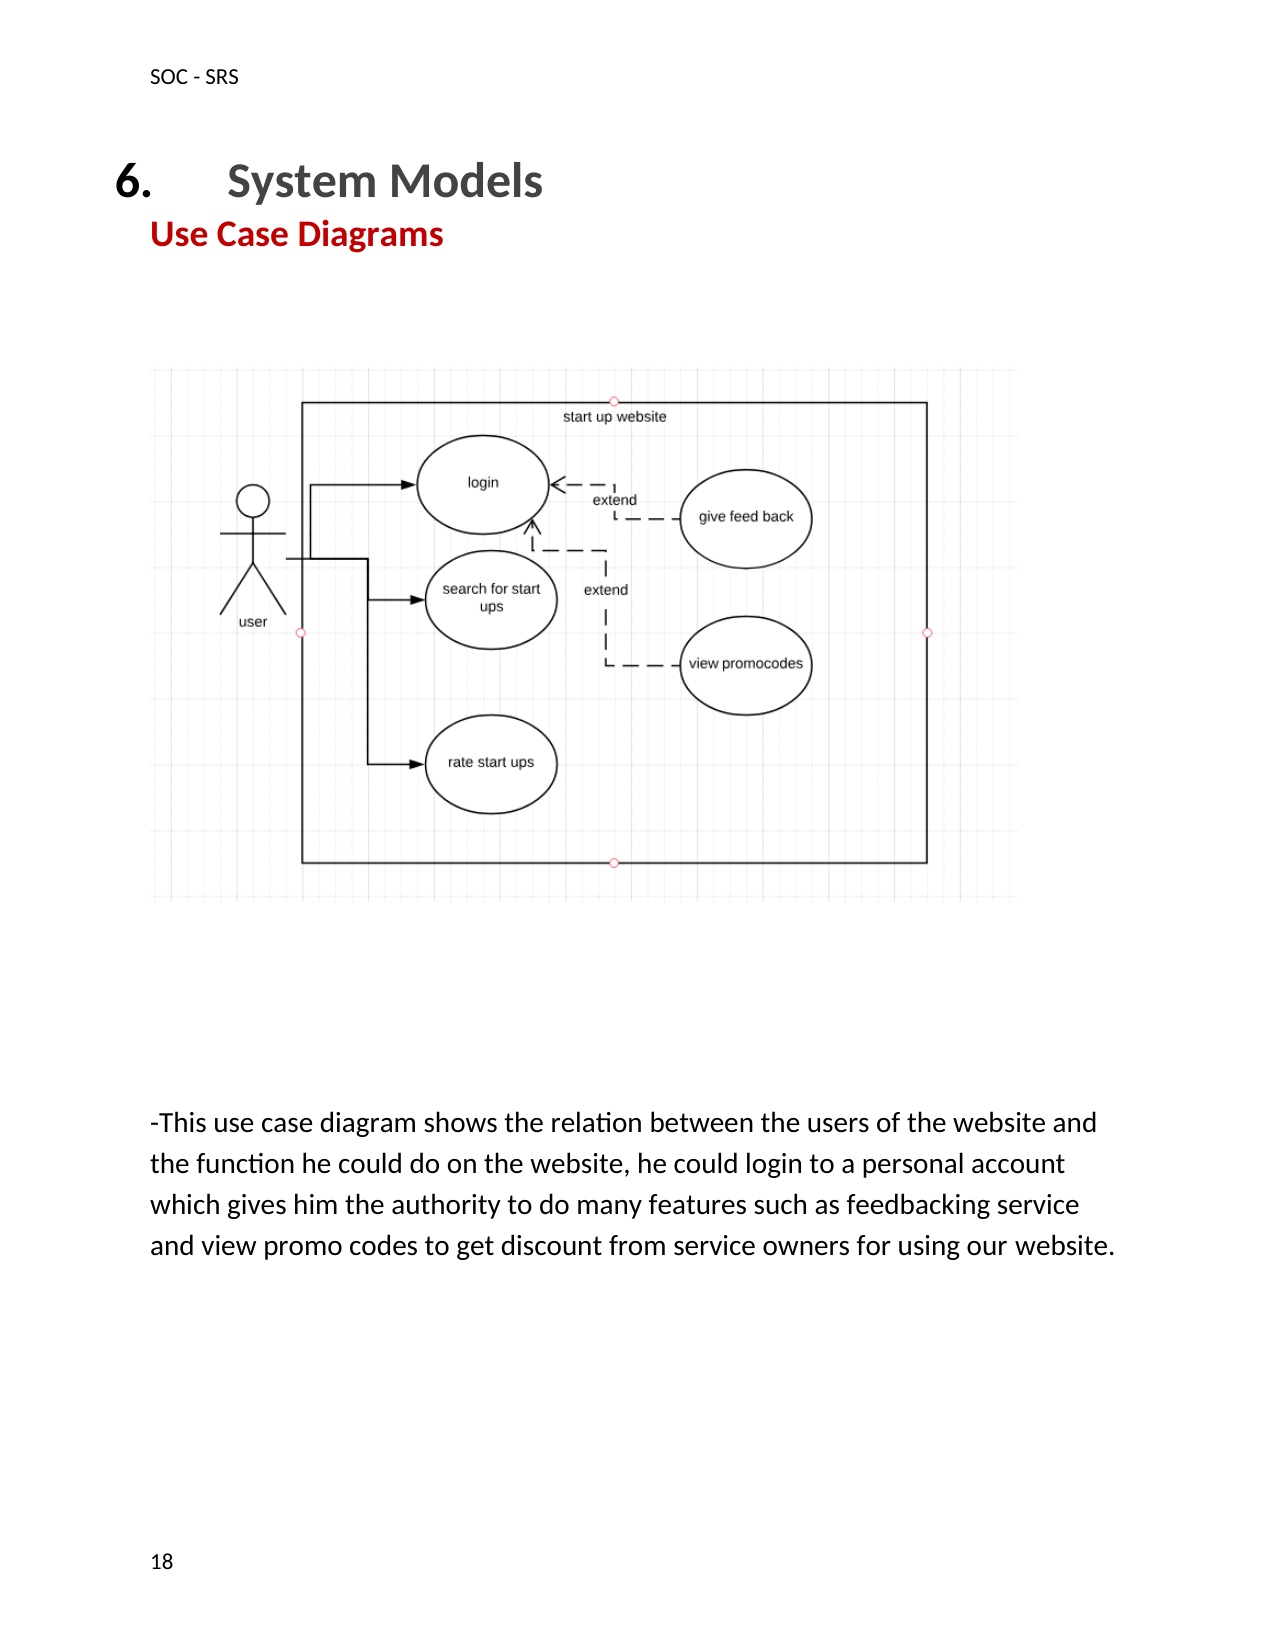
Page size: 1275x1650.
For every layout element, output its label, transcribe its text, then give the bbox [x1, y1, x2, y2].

picture [150, 367, 1019, 902]
subtitle System Models [114, 149, 1173, 210]
subtitle Use Case Diagrams [150, 210, 1173, 256]
text -This use case diagram shows the relation between the users of the website and the function he could do on the website, he could login to a personal account which gives him the authority to do many features such as feedbacking service and view promo codes to get discount from service owners for using our website. [150, 1104, 1116, 1262]
